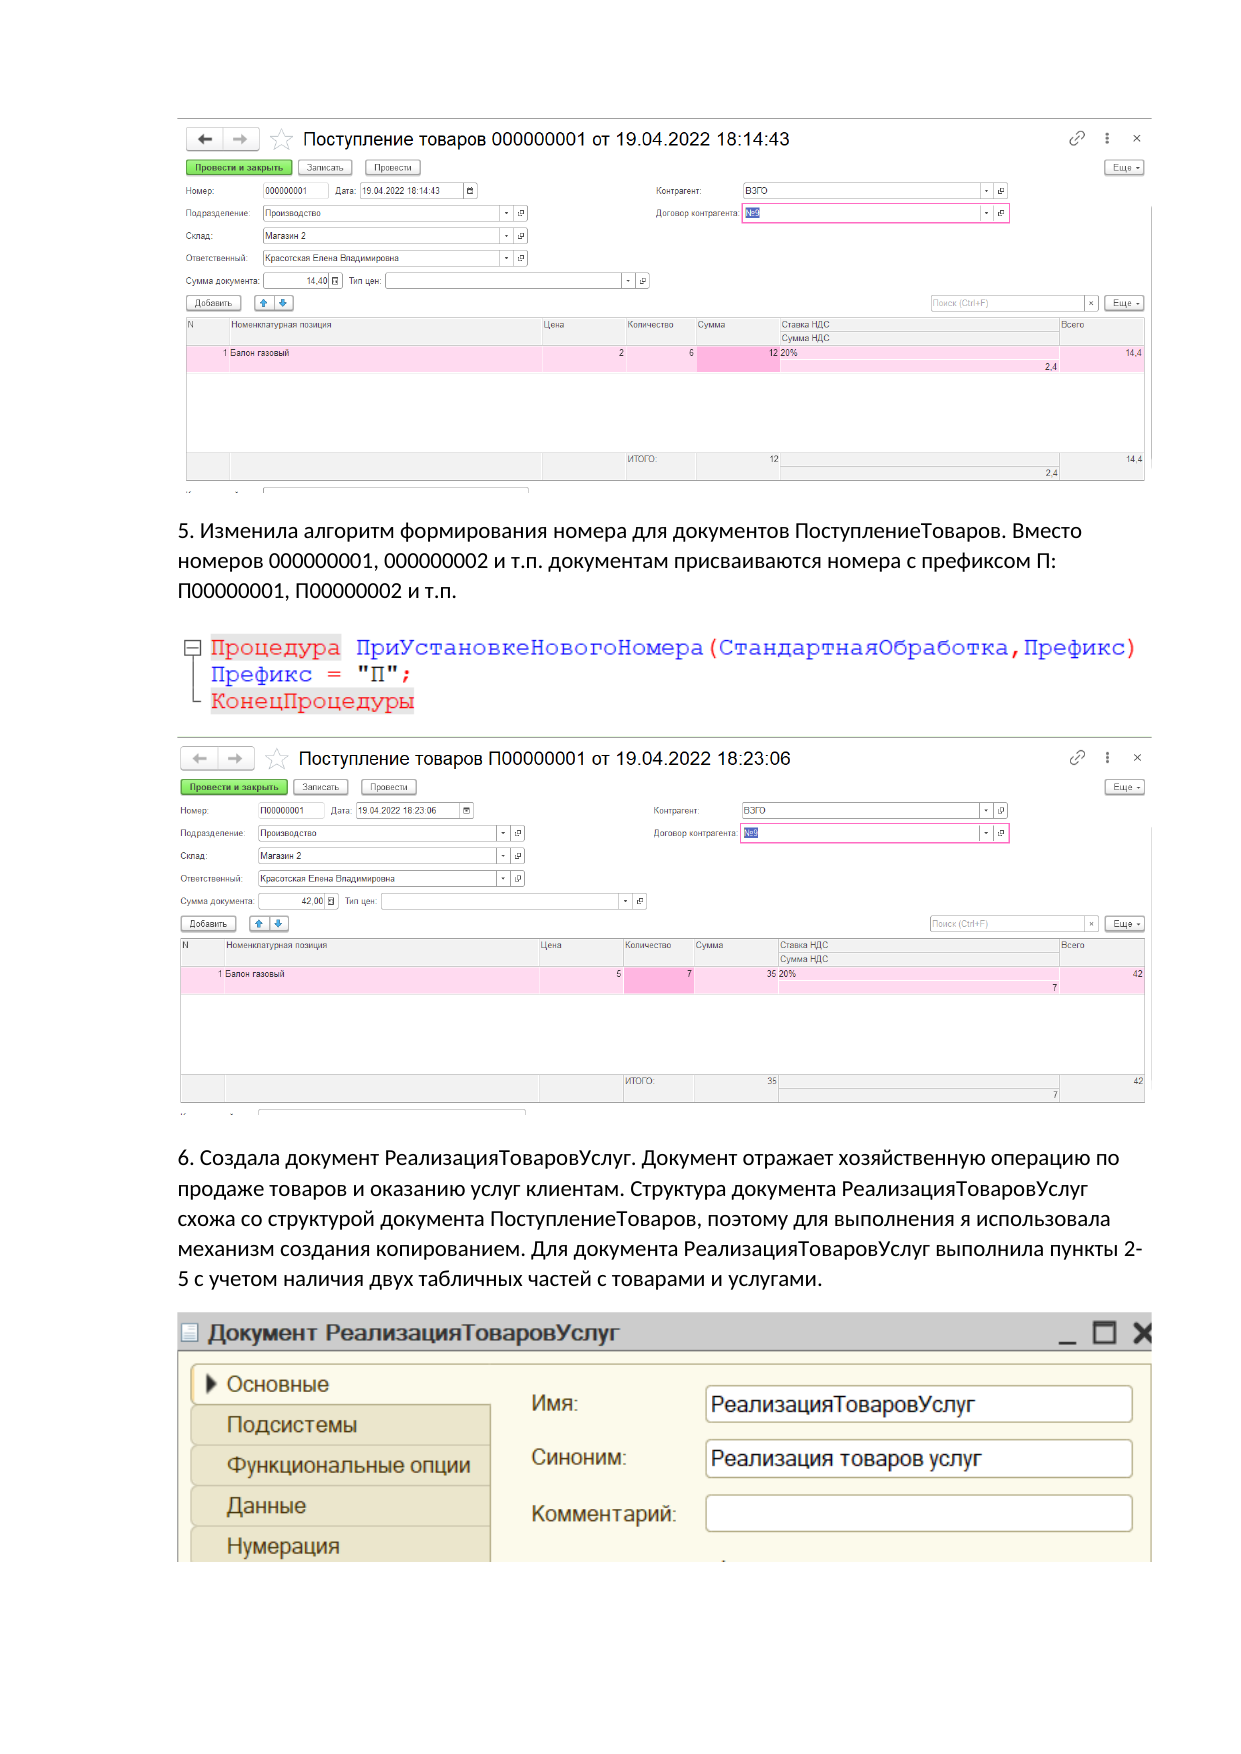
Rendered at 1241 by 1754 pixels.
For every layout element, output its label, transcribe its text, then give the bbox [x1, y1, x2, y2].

picture [177, 118, 1152, 497]
text 5. Изменила алгоритм формирования номера для документов ПоступлениеТоваров. Вместо номеров 000000001, 000000002 и т.п. документам присваиваются номера с префиксом П: П00000001, П00000002 и т.п. [177, 516, 1152, 604]
picture [177, 1311, 1152, 1562]
picture [177, 623, 1152, 718]
picture [177, 736, 1152, 1125]
text 6. Создала документ РеализацияТоваровУслуг. Документ отражает хозяйственную операцию по продаже товаров и оказанию услуг клиентам. Структура документа РеализацияТоваровУслуг схожа со структурой документа ПоступлениеТоваров, поэтому для выполнения я использовала механизм создания копированием. Для документа РеализацияТоваровУслуг выполнила пункты 2-5 с учетом наличия двух табличных частей с товарами и услугами. [177, 1143, 1152, 1292]
